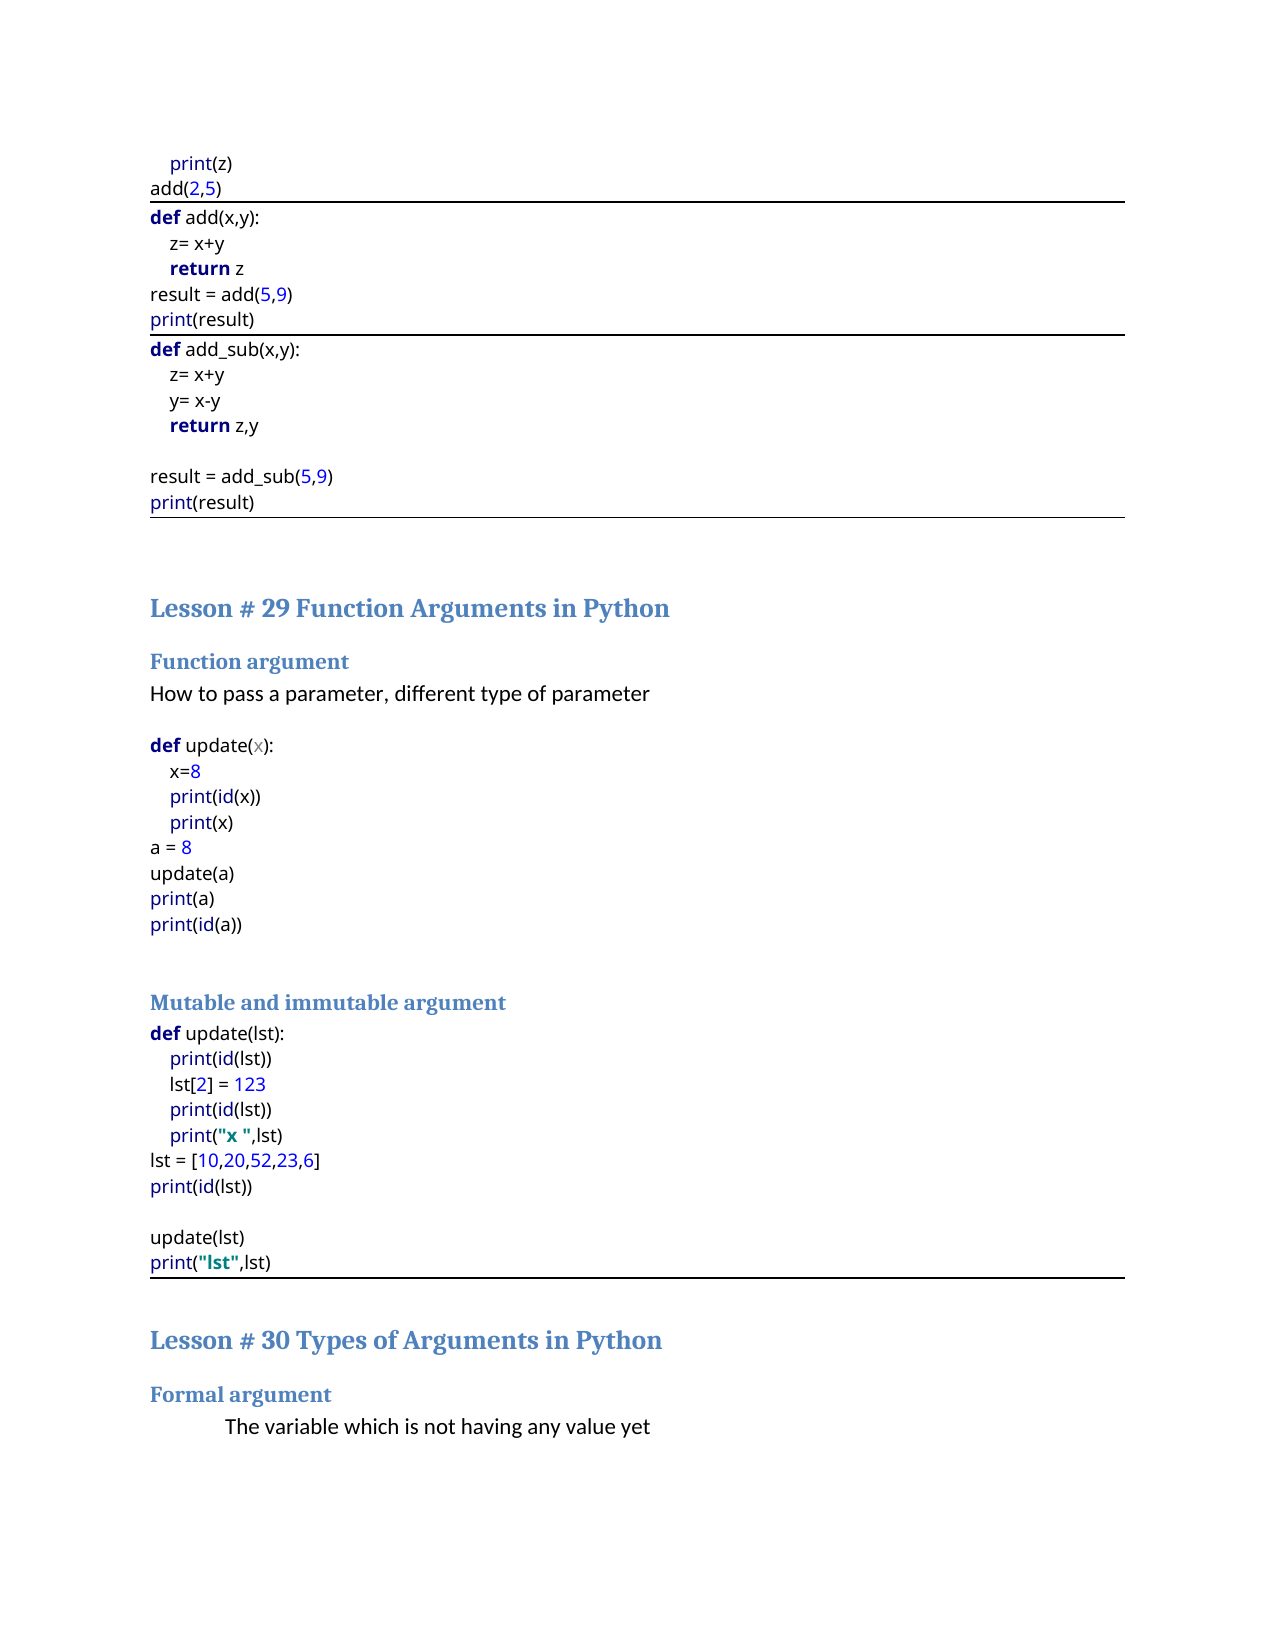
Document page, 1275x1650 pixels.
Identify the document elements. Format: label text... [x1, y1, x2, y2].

text def update(x): x=8 print(id(x)) print(x) a = 8 update(a) print(a) print(id(a)) [150, 732, 1125, 937]
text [150, 150, 1125, 201]
subtitle Mutable and immutable argument [150, 989, 1125, 1016]
text def update(lst): print(id(lst)) lst[2] = 123 print(id(lst)) print("x ",lst) lst = [10,20,52,23,6] print(id(lst)) update(lst) print("lst",lst) [150, 1020, 1125, 1277]
subtitle Function argument [150, 649, 1125, 676]
subtitle Formal argument [150, 1382, 1125, 1408]
text def add_sub(x,y): z= x+y y= x-y return z,y result = add_sub(5,9) print(result) [150, 336, 1125, 517]
subtitle Lesson # 29 Function Arguments in Python [150, 593, 1125, 624]
text The variable which is not having any value yet [150, 1412, 1125, 1440]
text How to pass a parameter, different type of parameter [150, 679, 1125, 707]
subtitle Lesson # 30 Types of Arguments in Python [150, 1325, 1125, 1356]
text def add(x,y): z= x+y return z result = add(5,9) print(result) [150, 203, 1125, 334]
